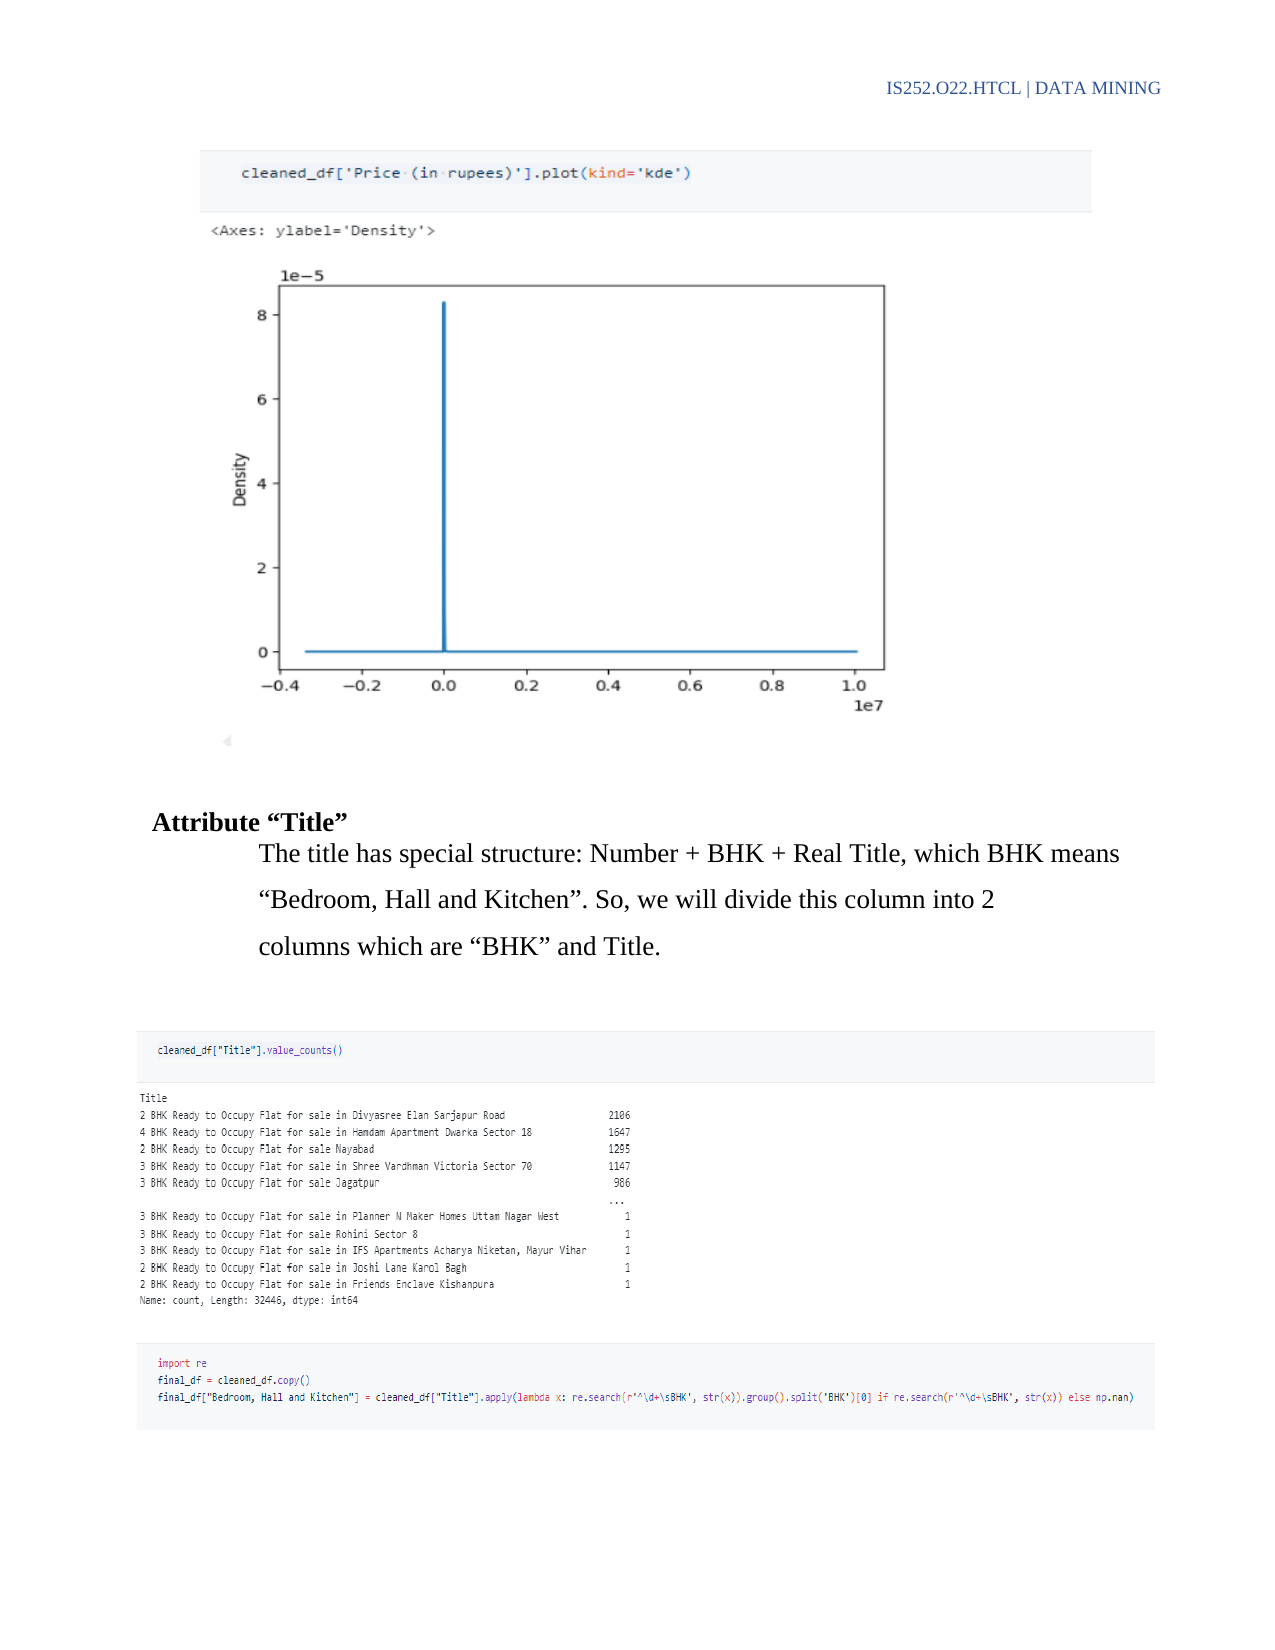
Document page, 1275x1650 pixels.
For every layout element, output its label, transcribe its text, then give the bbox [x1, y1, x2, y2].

text columns which are “BHK” and Title. [258, 930, 1183, 961]
text “Bedroom, Hall and Kitchen”. So, we will divide this column into 2 [258, 883, 1183, 914]
picture [136, 1023, 1155, 1430]
text The title has special structure: Number + BHK + Real Title, which BHK means [258, 837, 1183, 868]
picture [199, 143, 1093, 746]
subtitle Attribute “Title” [130, 806, 1183, 837]
